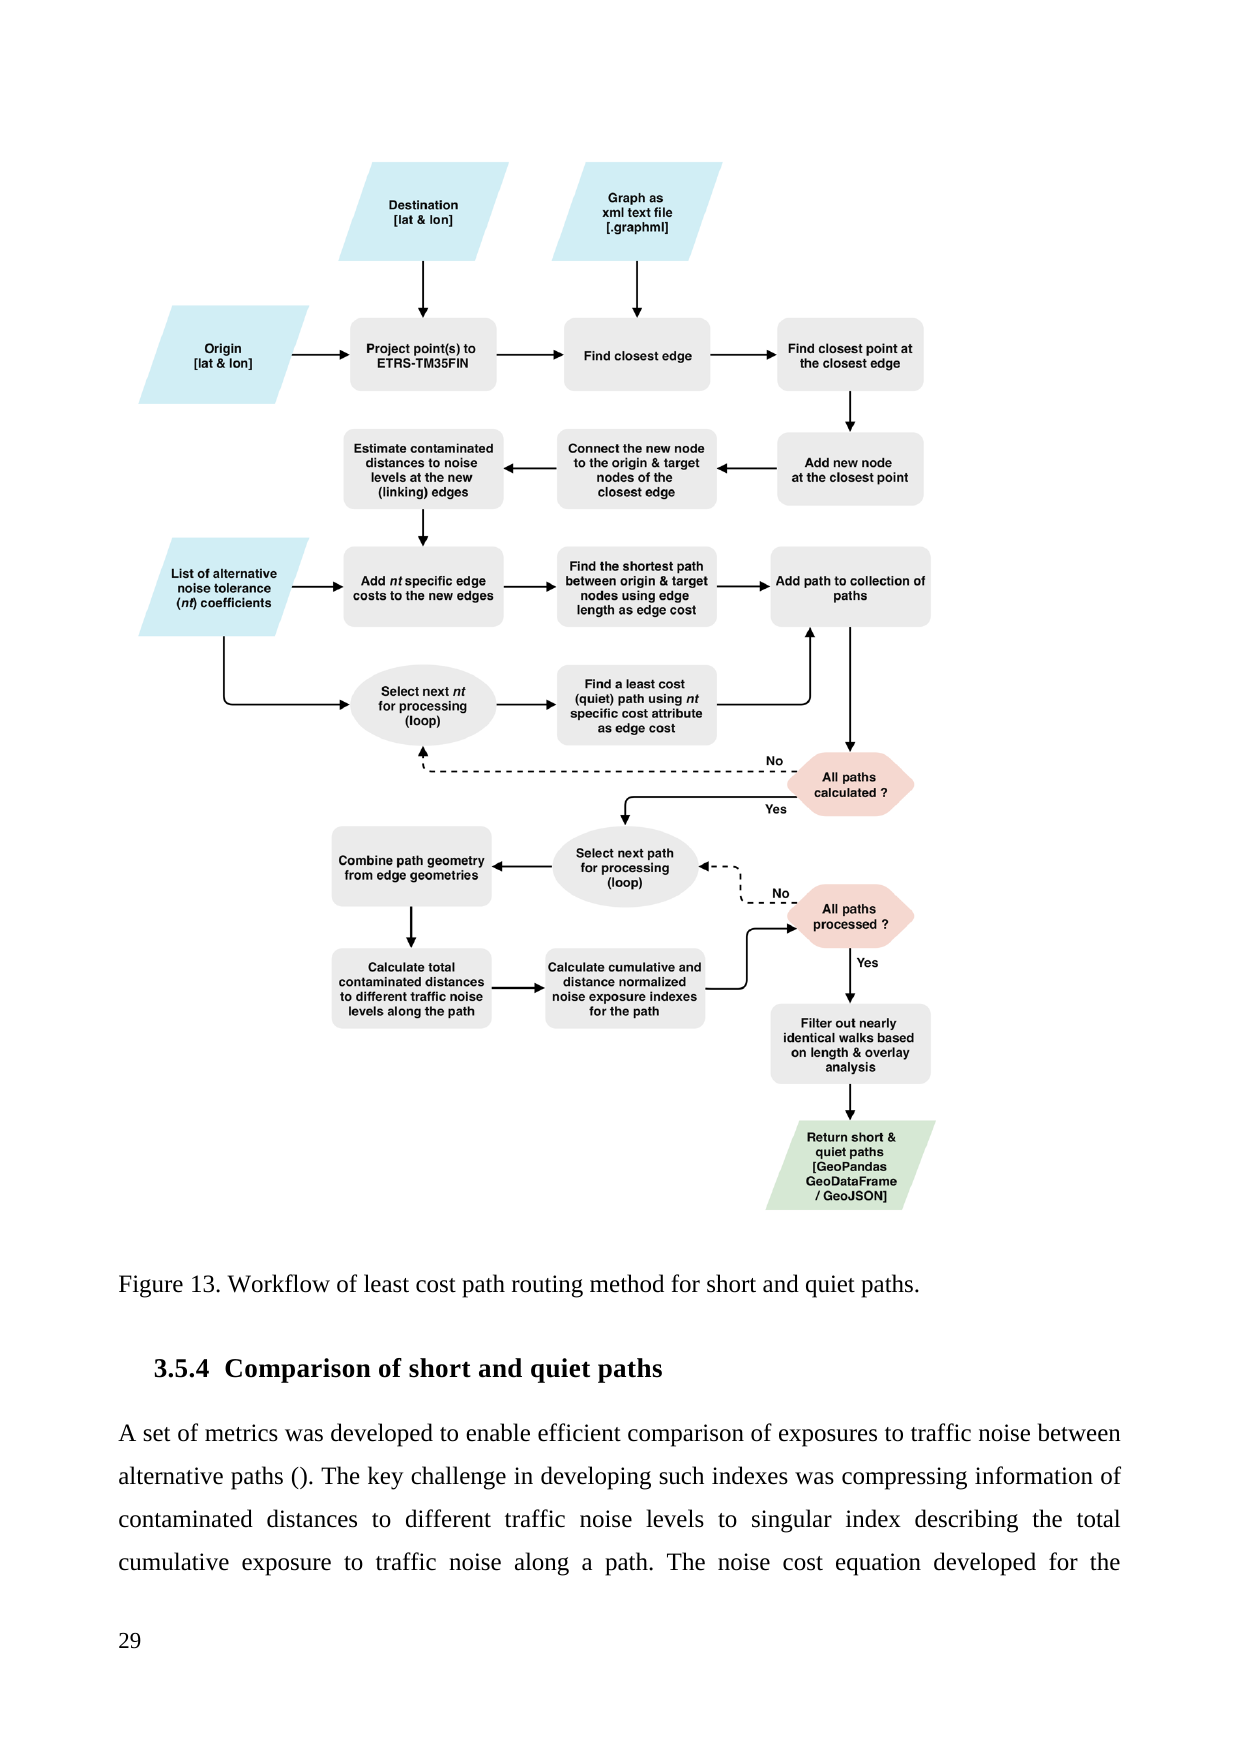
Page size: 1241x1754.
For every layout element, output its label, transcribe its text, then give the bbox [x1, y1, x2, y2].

text Figure 13. Workflow of least cost path routing method for short and quiet paths. [118, 1269, 1122, 1298]
picture [118, 147, 969, 1237]
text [118, 1418, 1122, 1576]
subtitle Comparison of short and quiet paths [118, 1352, 1122, 1384]
